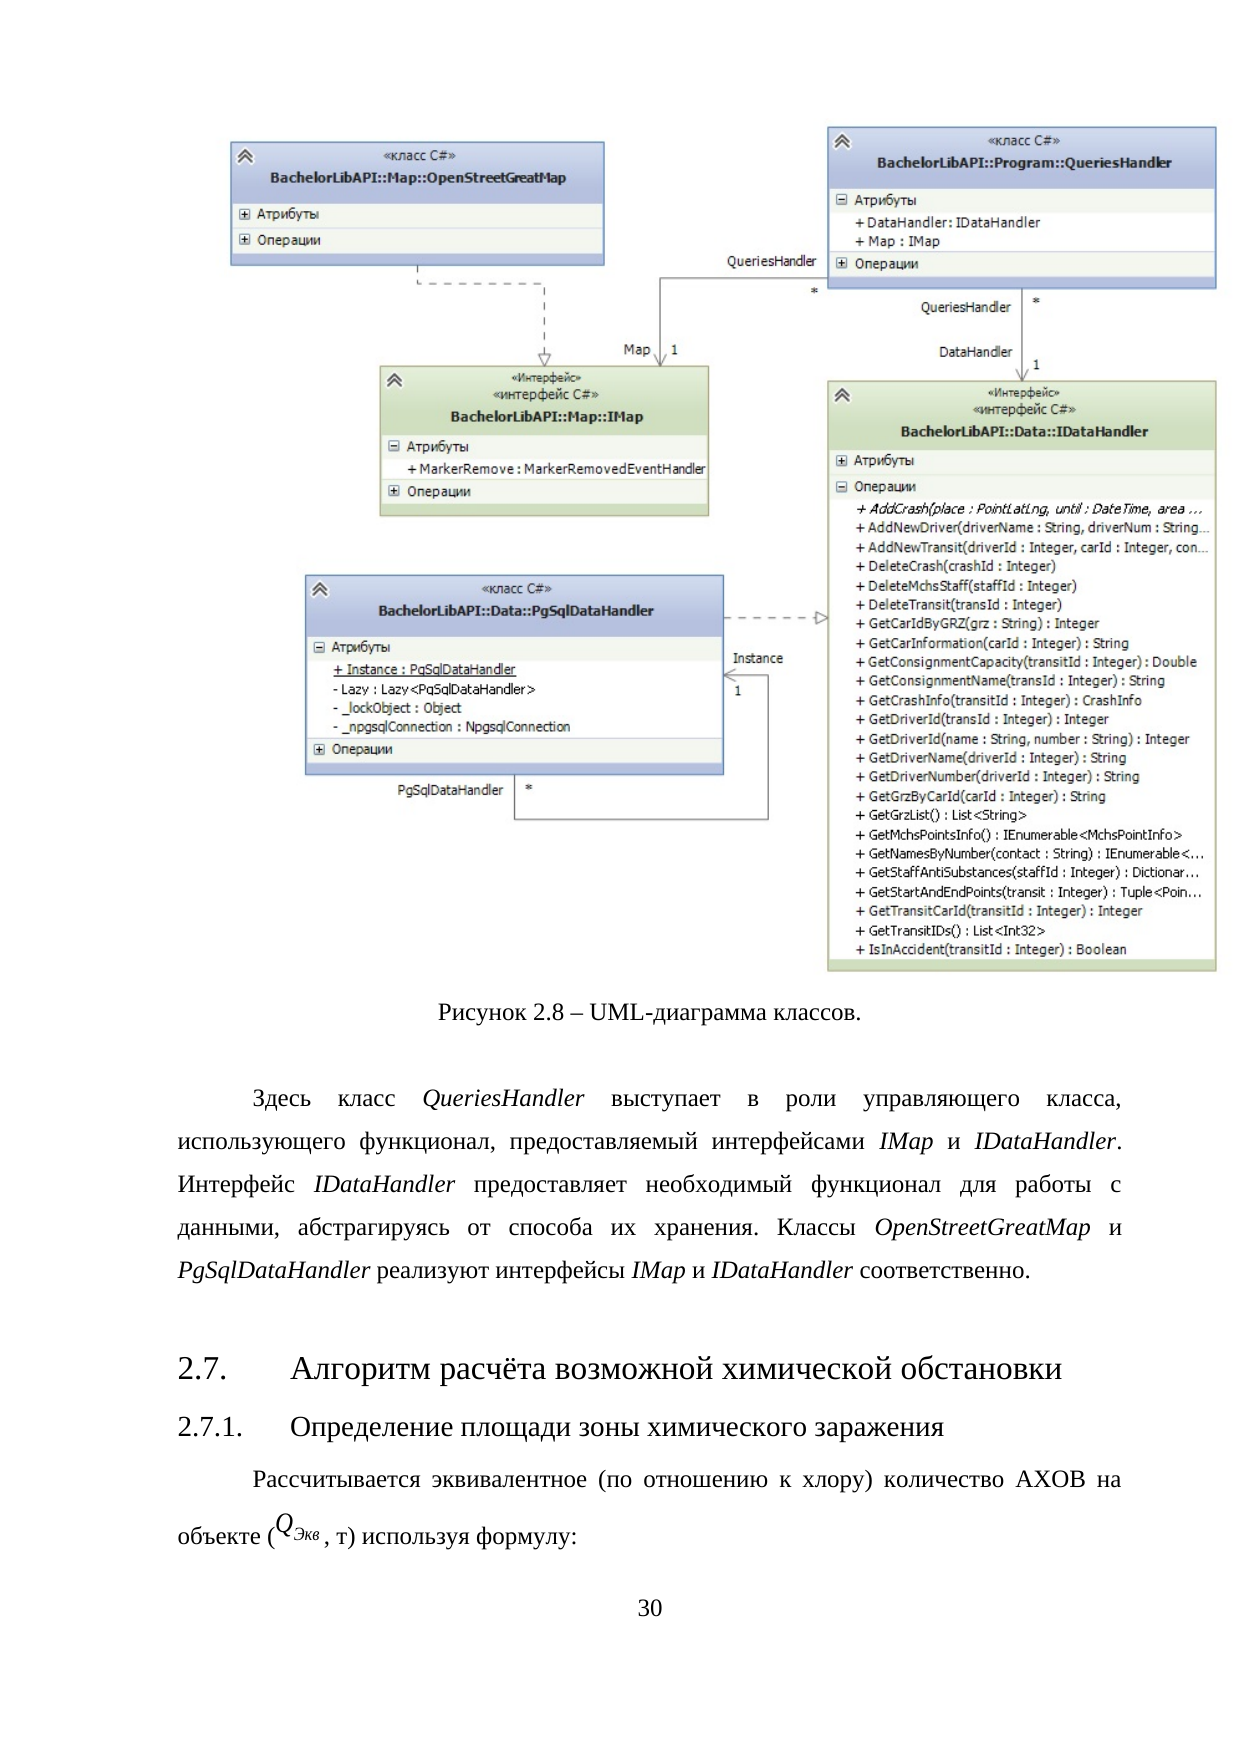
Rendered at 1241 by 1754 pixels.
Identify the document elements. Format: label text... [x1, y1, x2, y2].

picture [177, 118, 1241, 983]
subtitle Определение площади зоны химического заражения [177, 1409, 1122, 1443]
text Здесь класс QueriesHandler выступает в роли управляющего класса, использующего функционал, предоставляемый интерфейсами IMap и IDataHandler. Интерфейс IDataHandler предоставляет необходимый функционал для работы с данными, абстрагируясь от способа их хранения. Классы OpenStreetGreatMap и PgSqlDataHandler реализуют интерфейсы IMap и IDataHandler соответственно. [177, 1083, 1122, 1284]
text Рассчитывается эквивалентное (по отношению к хлору) количество АХОВ на объекте (, т) используя формулу: [177, 1464, 1122, 1550]
list Рисунок 2.8 – UML-диаграмма классов. [177, 997, 1122, 1025]
subtitle Алгоритм расчёта возможной химической обстановки [177, 1348, 1122, 1386]
